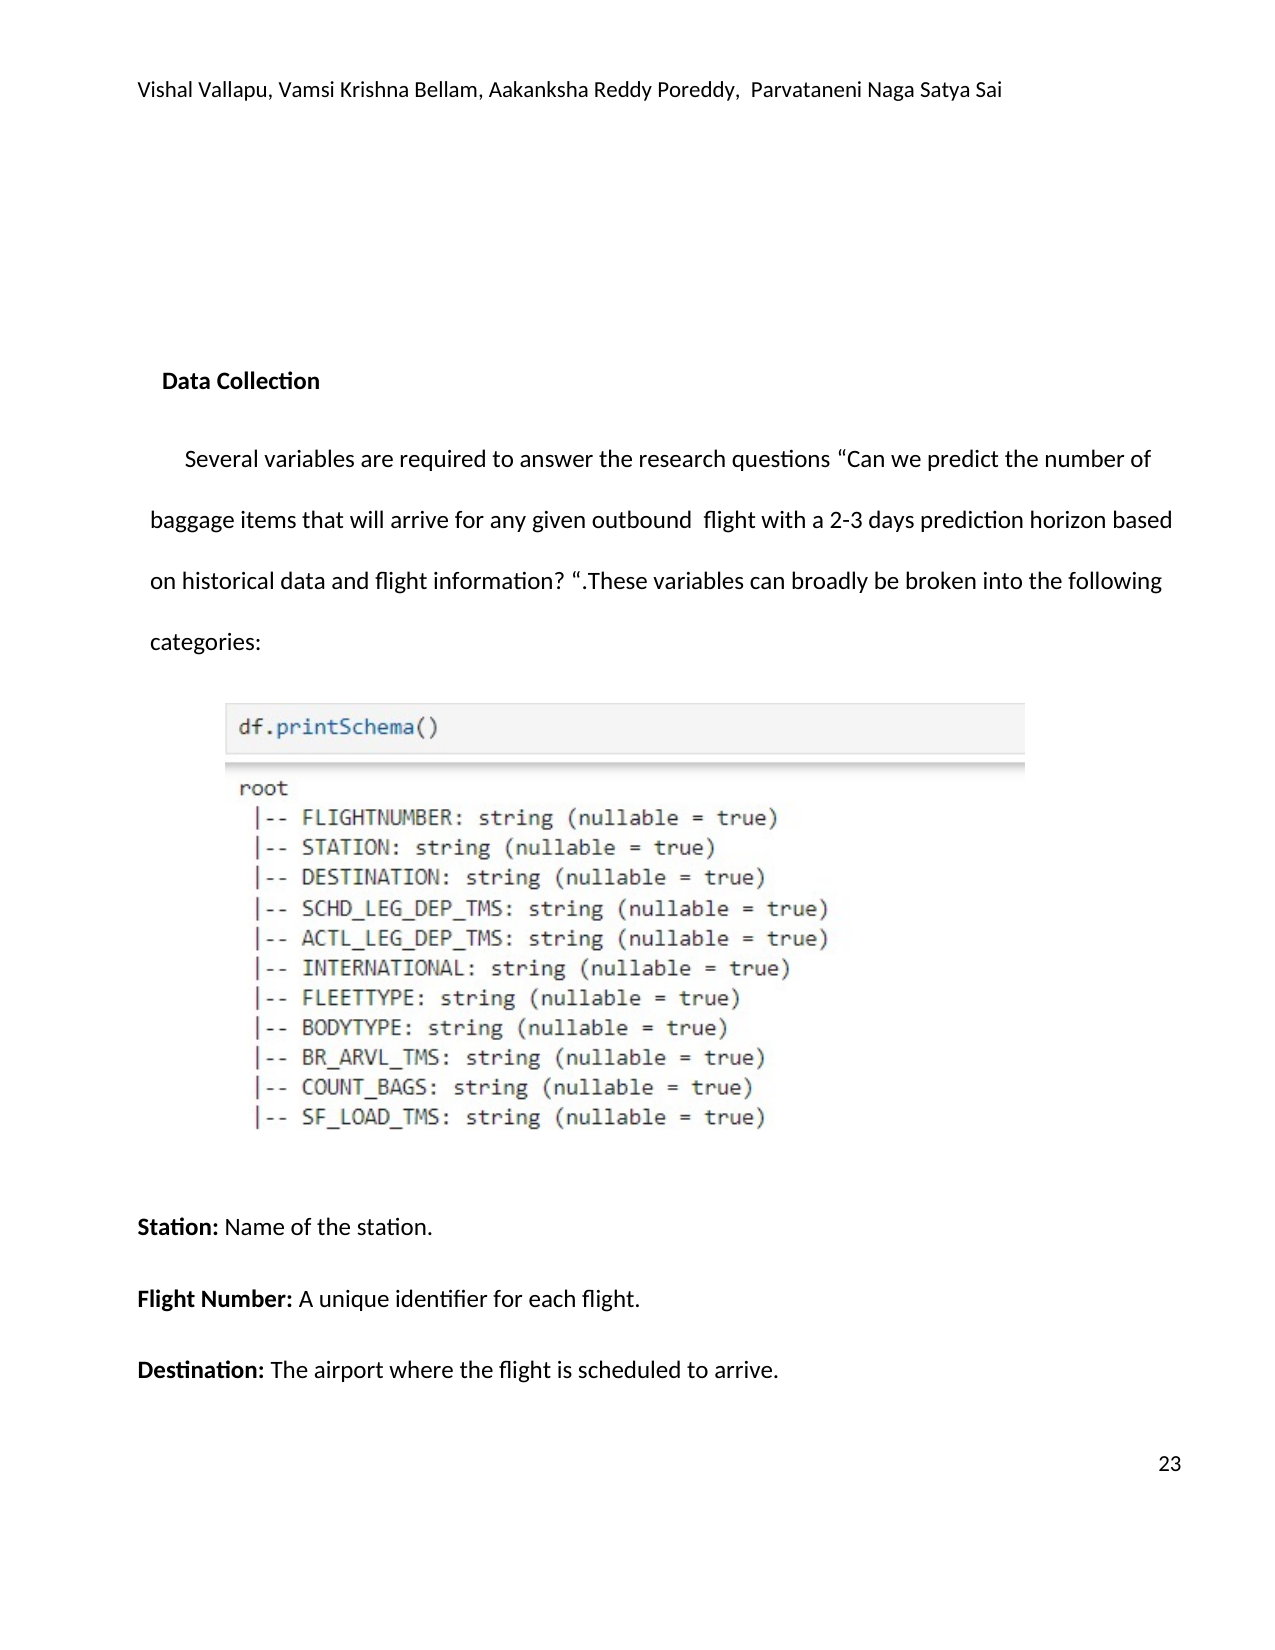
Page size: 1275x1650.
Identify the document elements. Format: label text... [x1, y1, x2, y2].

picture [225, 703, 1025, 1145]
text Destination: The airport where the flight is scheduled to arrive. [137, 1354, 1096, 1385]
text Station: Name of the station. [137, 1211, 1096, 1242]
subtitle Several variables are required to answer the research questions “Can we predict the number of baggage items that will arrive for any given outbound flight with a 2-3 days prediction horizon based on historical data and flight information? “.These variables can broadly be broken into the following categories: [150, 443, 1181, 657]
subtitle Data Collection [150, 365, 1181, 395]
text Flight Number: A unique identifier for each flight. [137, 1283, 1096, 1313]
